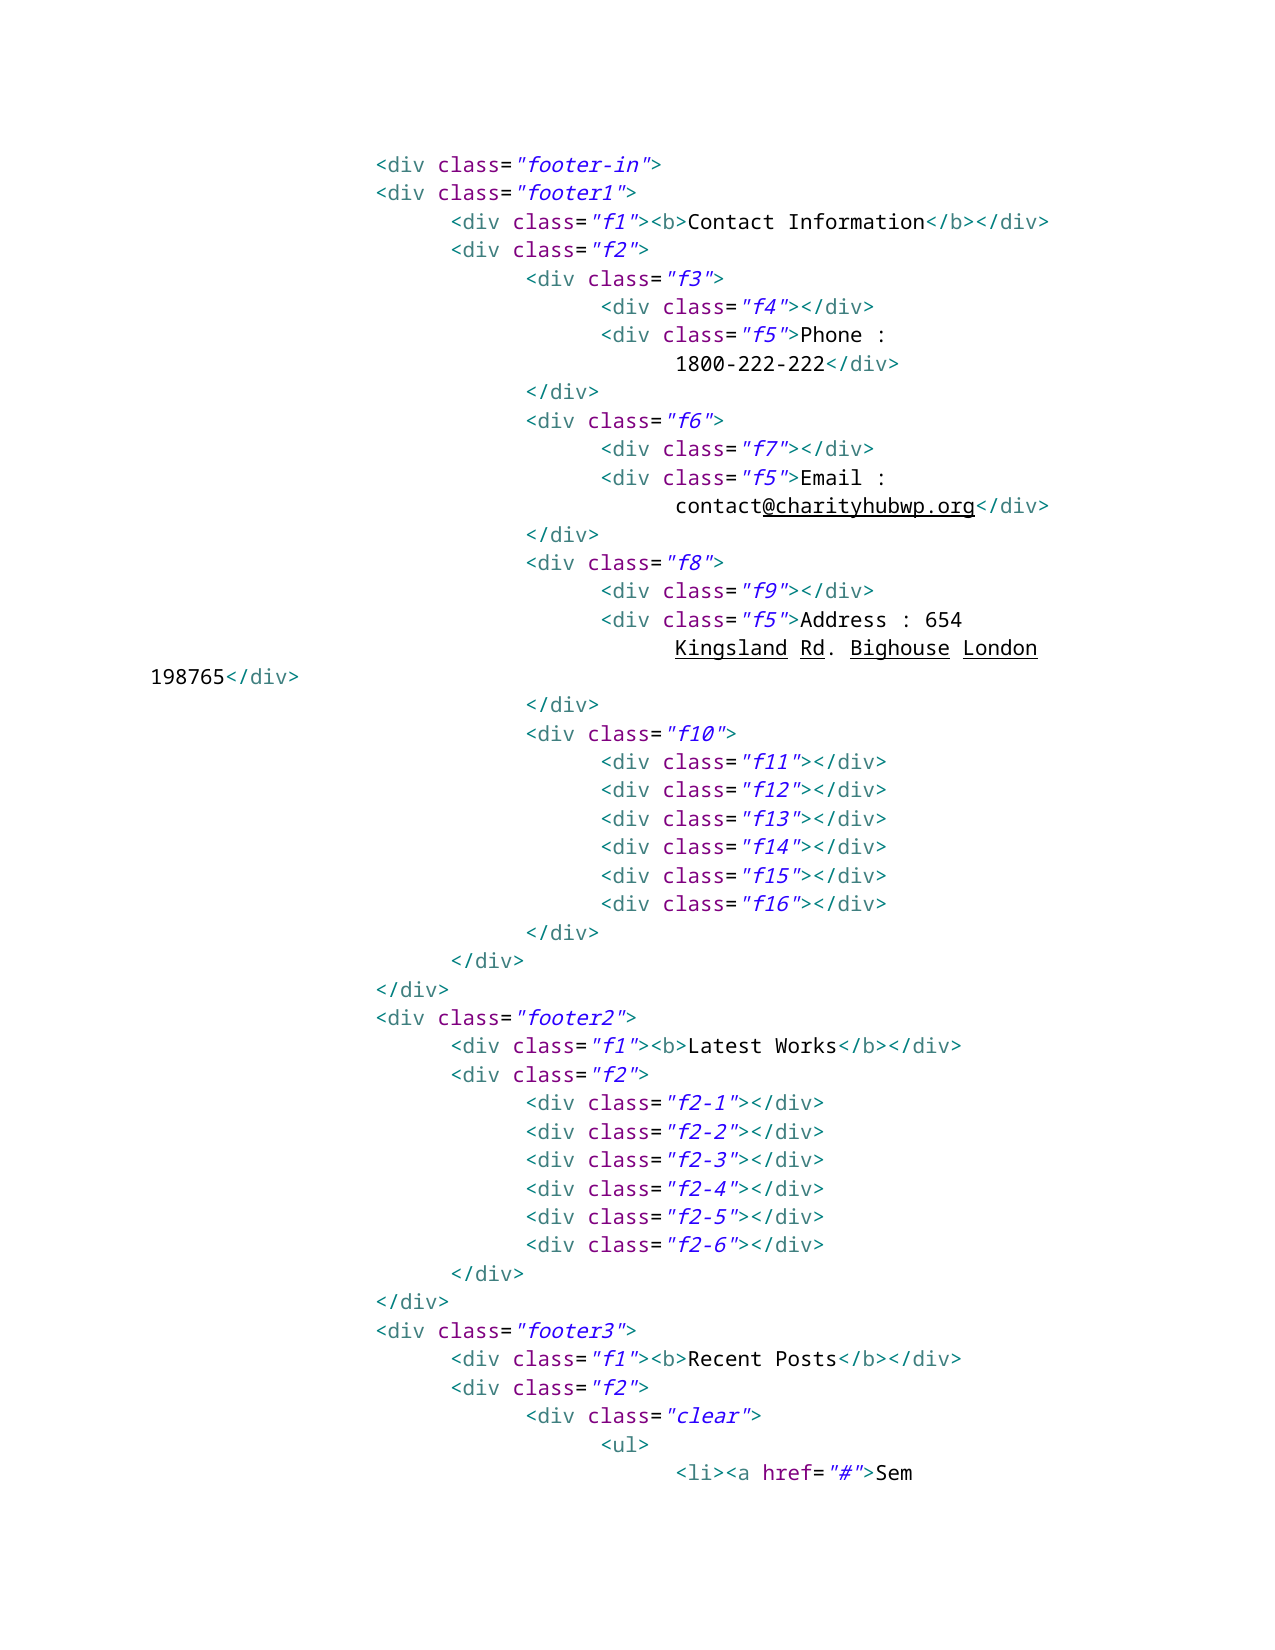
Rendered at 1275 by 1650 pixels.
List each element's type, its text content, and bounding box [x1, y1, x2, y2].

text <div class="f1"><b>Latest Works</b></div> [150, 1032, 1125, 1060]
text <div class="f2"> [150, 1373, 1125, 1401]
text <div class="f4"></div> [150, 292, 1125, 321]
text <div class="f1"><b>Recent Posts</b></div> [150, 1344, 1125, 1373]
text <div class="f7"></div> [150, 434, 1125, 463]
text <div class="f2-5"></div> [150, 1202, 1125, 1231]
text <div class="f10"> [150, 719, 1125, 747]
text contact@charityhubwp.org</div> [150, 491, 1125, 520]
text <div class="f11"></div> [150, 747, 1125, 776]
text <div class="f1"><b>Contact Information</b></div> [150, 207, 1125, 235]
text <div class="clear"> [150, 1401, 1125, 1430]
text </div> [150, 946, 1125, 975]
text <div class="f2-4"></div> [150, 1174, 1125, 1202]
text <div class="f2-2"></div> [150, 1117, 1125, 1145]
text <div class="f2"> [150, 235, 1125, 264]
text </div> [150, 1287, 1125, 1316]
text </div> [150, 690, 1125, 719]
text <div class="f15"></div> [150, 861, 1125, 889]
text <div class="f2"> [150, 1060, 1125, 1088]
text <div class="f13"></div> [150, 804, 1125, 832]
text <div class="f5">Email : [150, 463, 1125, 491]
text <div class="f12"></div> [150, 776, 1125, 804]
text <div class="f2-3"></div> [150, 1145, 1125, 1174]
text <div class="f5">Address : 654 [150, 605, 1125, 633]
text <div class="f2-6"></div> [150, 1231, 1125, 1259]
text <div class="f9"></div> [150, 577, 1125, 605]
text <div class="f16"></div> [150, 889, 1125, 918]
text <div class="f14"></div> [150, 832, 1125, 861]
text <div class="f6"> [150, 406, 1125, 434]
text </div> [150, 377, 1125, 406]
text 1800-222-222</div> [150, 349, 1125, 377]
text <div class="f2-1"></div> [150, 1088, 1125, 1117]
text </div> [150, 918, 1125, 946]
text <div class="footer3"> [150, 1316, 1125, 1344]
text <div class="footer-in"> [150, 150, 1125, 178]
text <div class="footer2"> [150, 1003, 1125, 1032]
text </div> [150, 1259, 1125, 1287]
text <div class="f3"> [150, 264, 1125, 292]
text Kingsland Rd. Bighouse London 198765</div> [150, 633, 1125, 690]
text <div class="f5">Phone : [150, 321, 1125, 349]
text </div> [150, 520, 1125, 548]
text </div> [150, 975, 1125, 1003]
text <div class="footer1"> [150, 178, 1125, 207]
text <li><a href="#">Sem [150, 1458, 1125, 1487]
text <div class="f8"> [150, 548, 1125, 577]
text <ul> [150, 1430, 1125, 1458]
